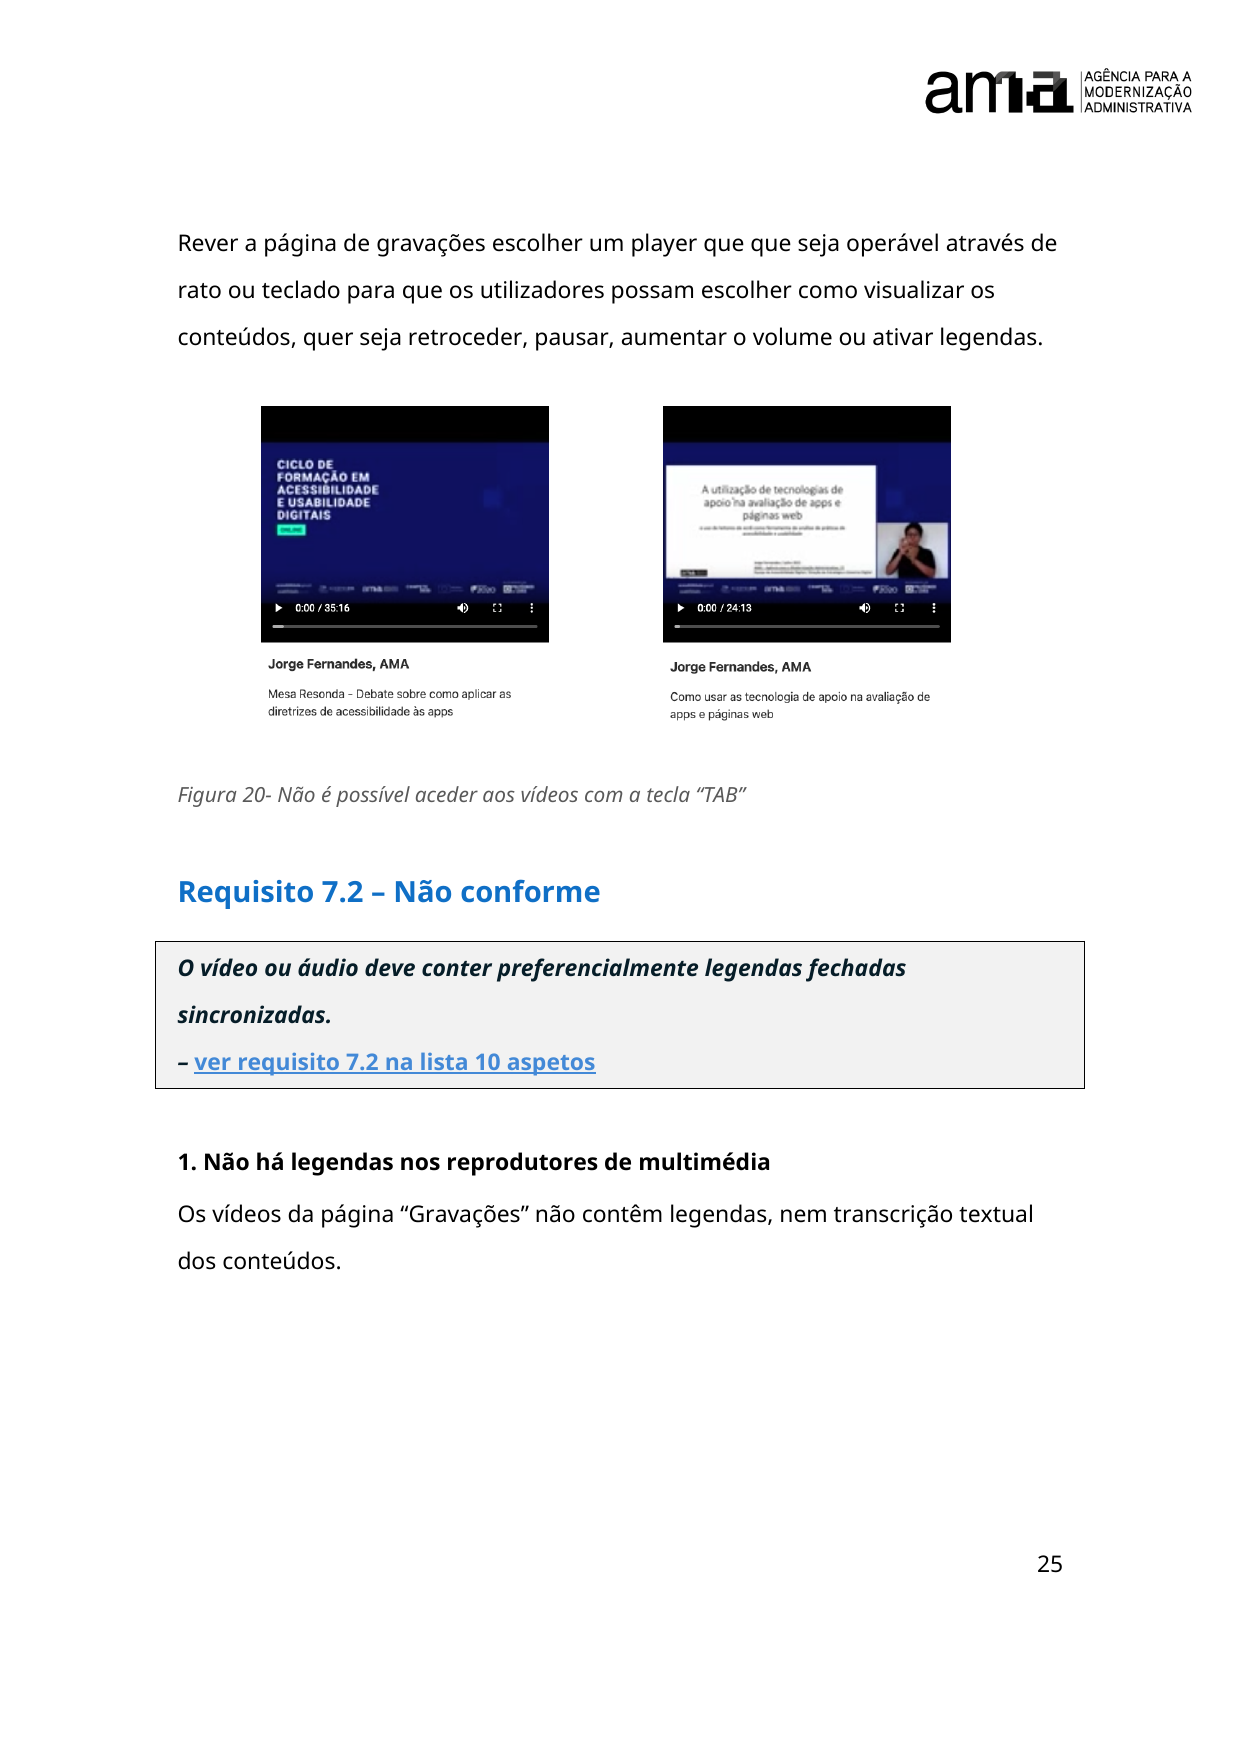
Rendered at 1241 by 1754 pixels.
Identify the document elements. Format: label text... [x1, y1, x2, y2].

text 1. Não há legendas nos reprodutores de multimédia [177, 1146, 1063, 1177]
text O vídeo ou áudio deve conter preferencialmente legendas fechadas sincronizadas. – ver requisito 7.2 na lista 10 aspetos [156, 942, 1084, 1088]
picture [917, 57, 1201, 127]
subtitle Requisito 7.2 – Não conforme [177, 871, 1063, 911]
picture [177, 367, 1063, 744]
text Rever a página de gravações escolher um player que que seja operável através de rato ou teclado para que os utilizadores possam escolher como visualizar os conteúdos, quer seja retroceder, pausar, aumentar o volume ou ativar legendas. [177, 227, 1063, 367]
text Os vídeos da página “Gravações” não contêm legendas, nem transcrição textual dos conteúdos. [177, 1198, 1063, 1276]
